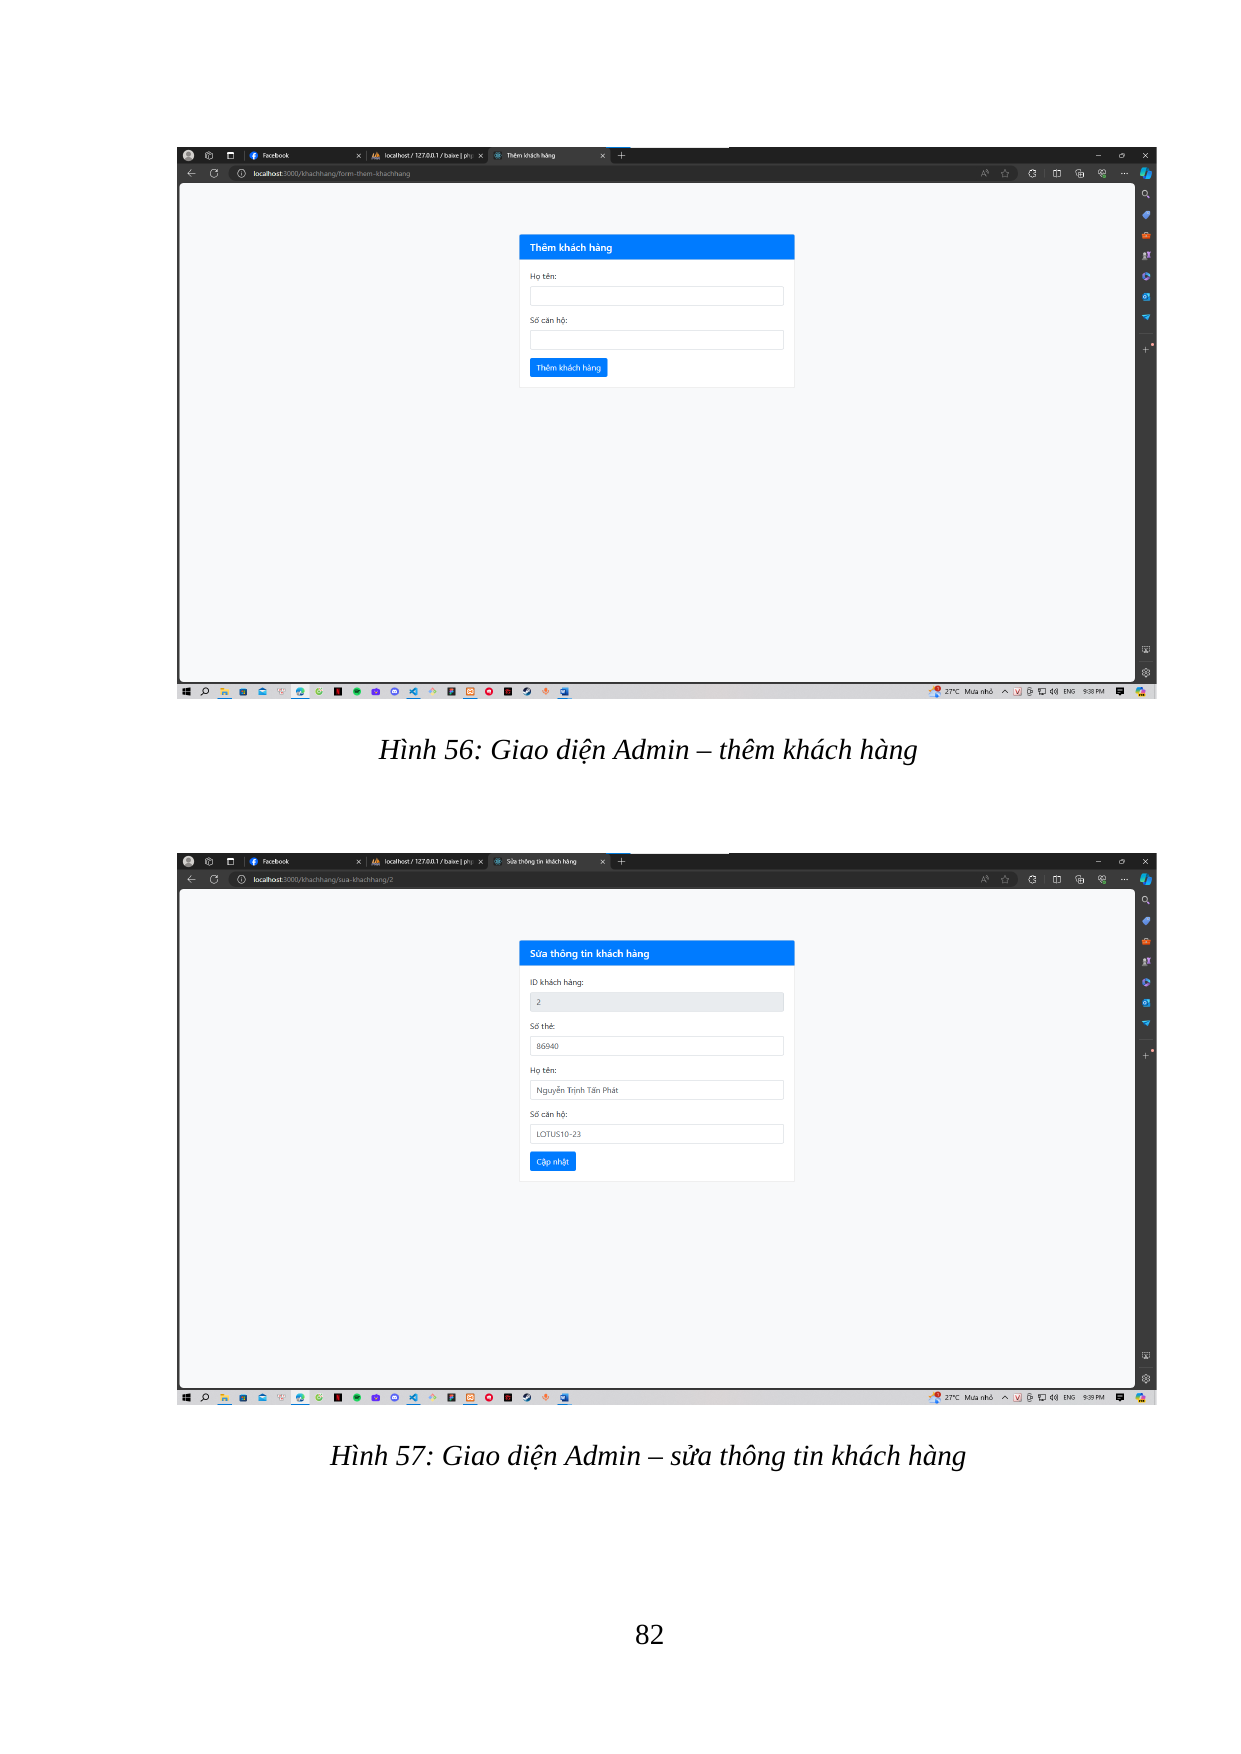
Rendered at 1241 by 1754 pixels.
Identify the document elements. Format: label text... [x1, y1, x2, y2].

picture [177, 147, 1157, 699]
picture [177, 853, 1157, 1405]
text Hình 56: Giao diện Admin – thêm khách hàng [177, 732, 1122, 766]
text Hình 57: Giao diện Admin – sửa thông tin khách hàng [177, 1438, 1122, 1472]
